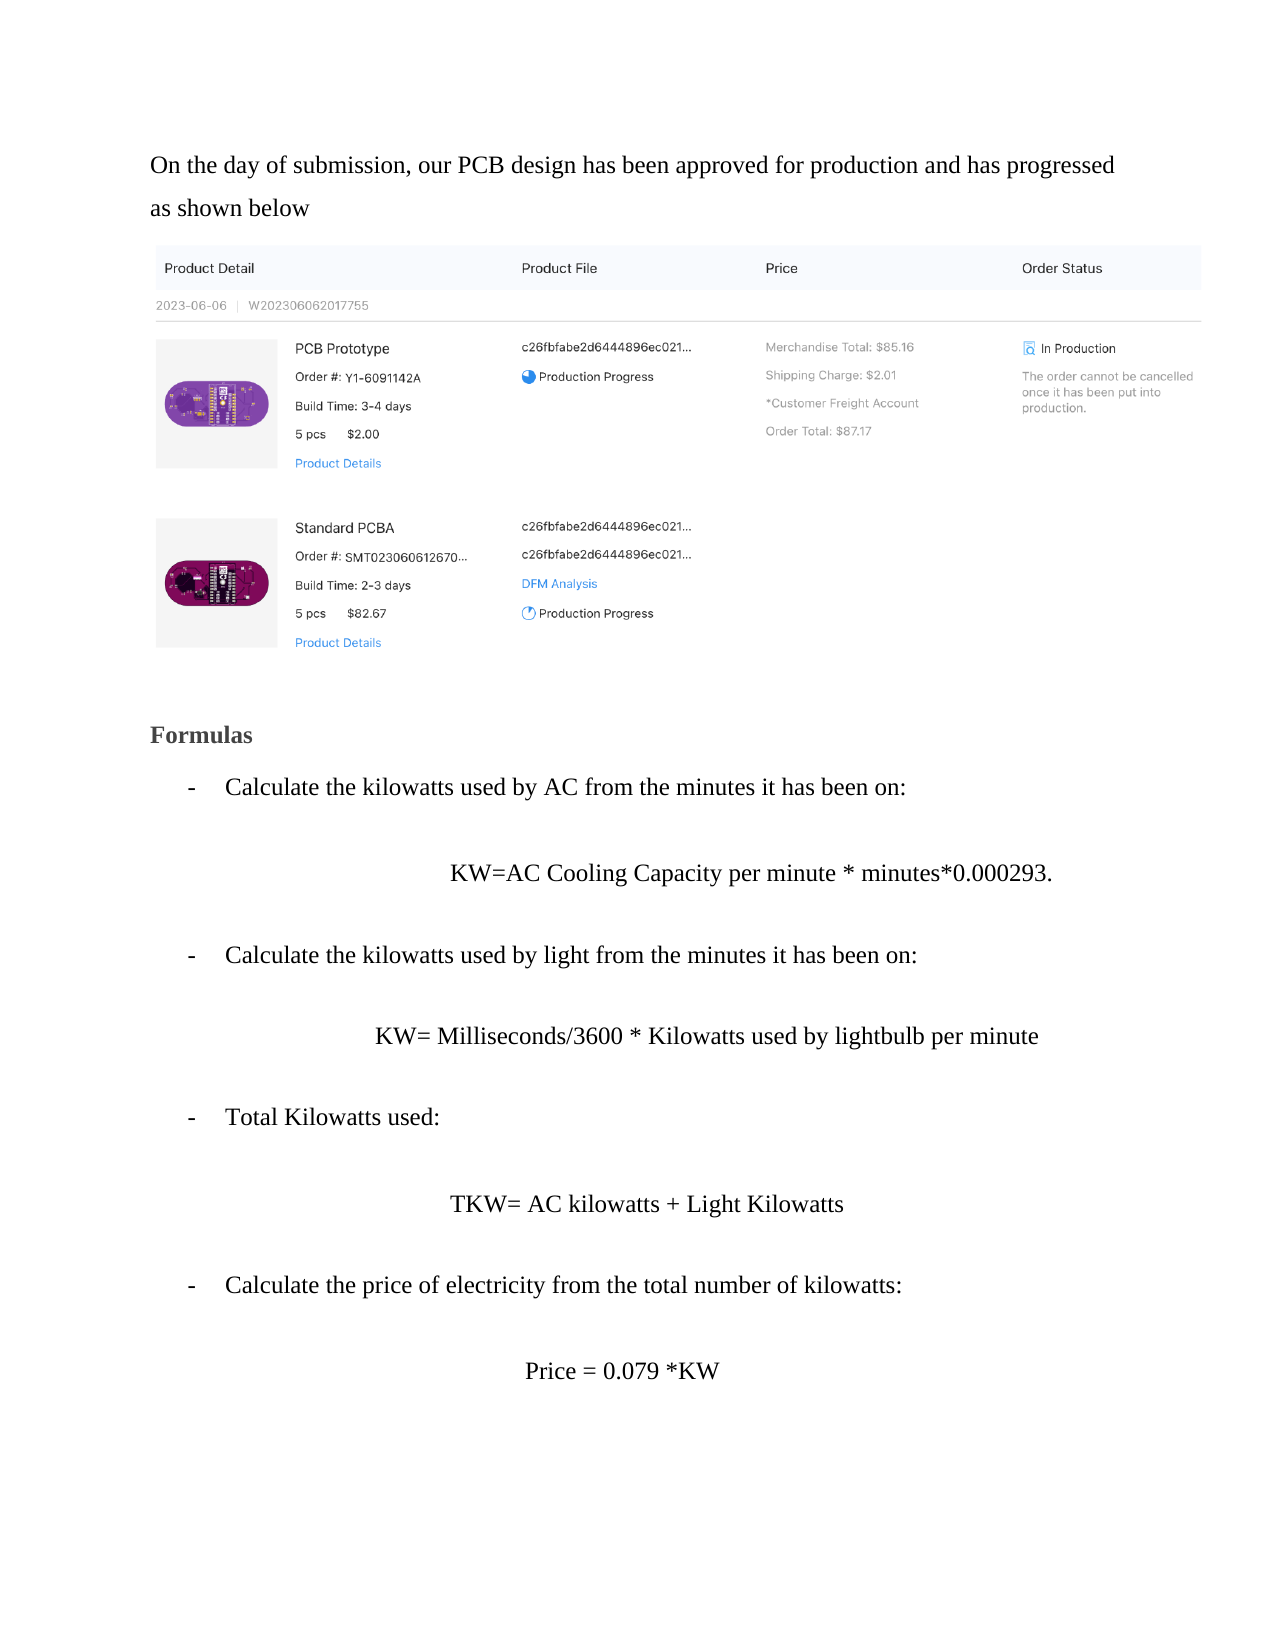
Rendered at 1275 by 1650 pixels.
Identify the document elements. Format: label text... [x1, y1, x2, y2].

list Calculate the price of electricity from the total number of kilowatts: [187, 1270, 1125, 1299]
text KW=AC Cooling Capacity per minute * minutes*0.000293. [225, 858, 1125, 927]
text KW= Milliseconds/3600 * Kilowatts used by lightbulb per minute [150, 1021, 1125, 1089]
list Calculate the kilowatts used by AC from the minutes it has been on: [187, 772, 1125, 801]
list Calculate the kilowatts used by light from the minutes it has been on: [187, 940, 1125, 1008]
text TKW= AC kilowatts + Light Kilowatts [450, 1189, 1125, 1257]
text Price = 0.079 *KW [150, 1313, 1125, 1385]
picture [150, 236, 1202, 665]
subtitle Formulas [150, 721, 1125, 749]
text On the day of submission, our PCB design has been approved for production and has progressed as shown below [150, 150, 1125, 222]
list Total Kilowatts used: [187, 1102, 1125, 1131]
